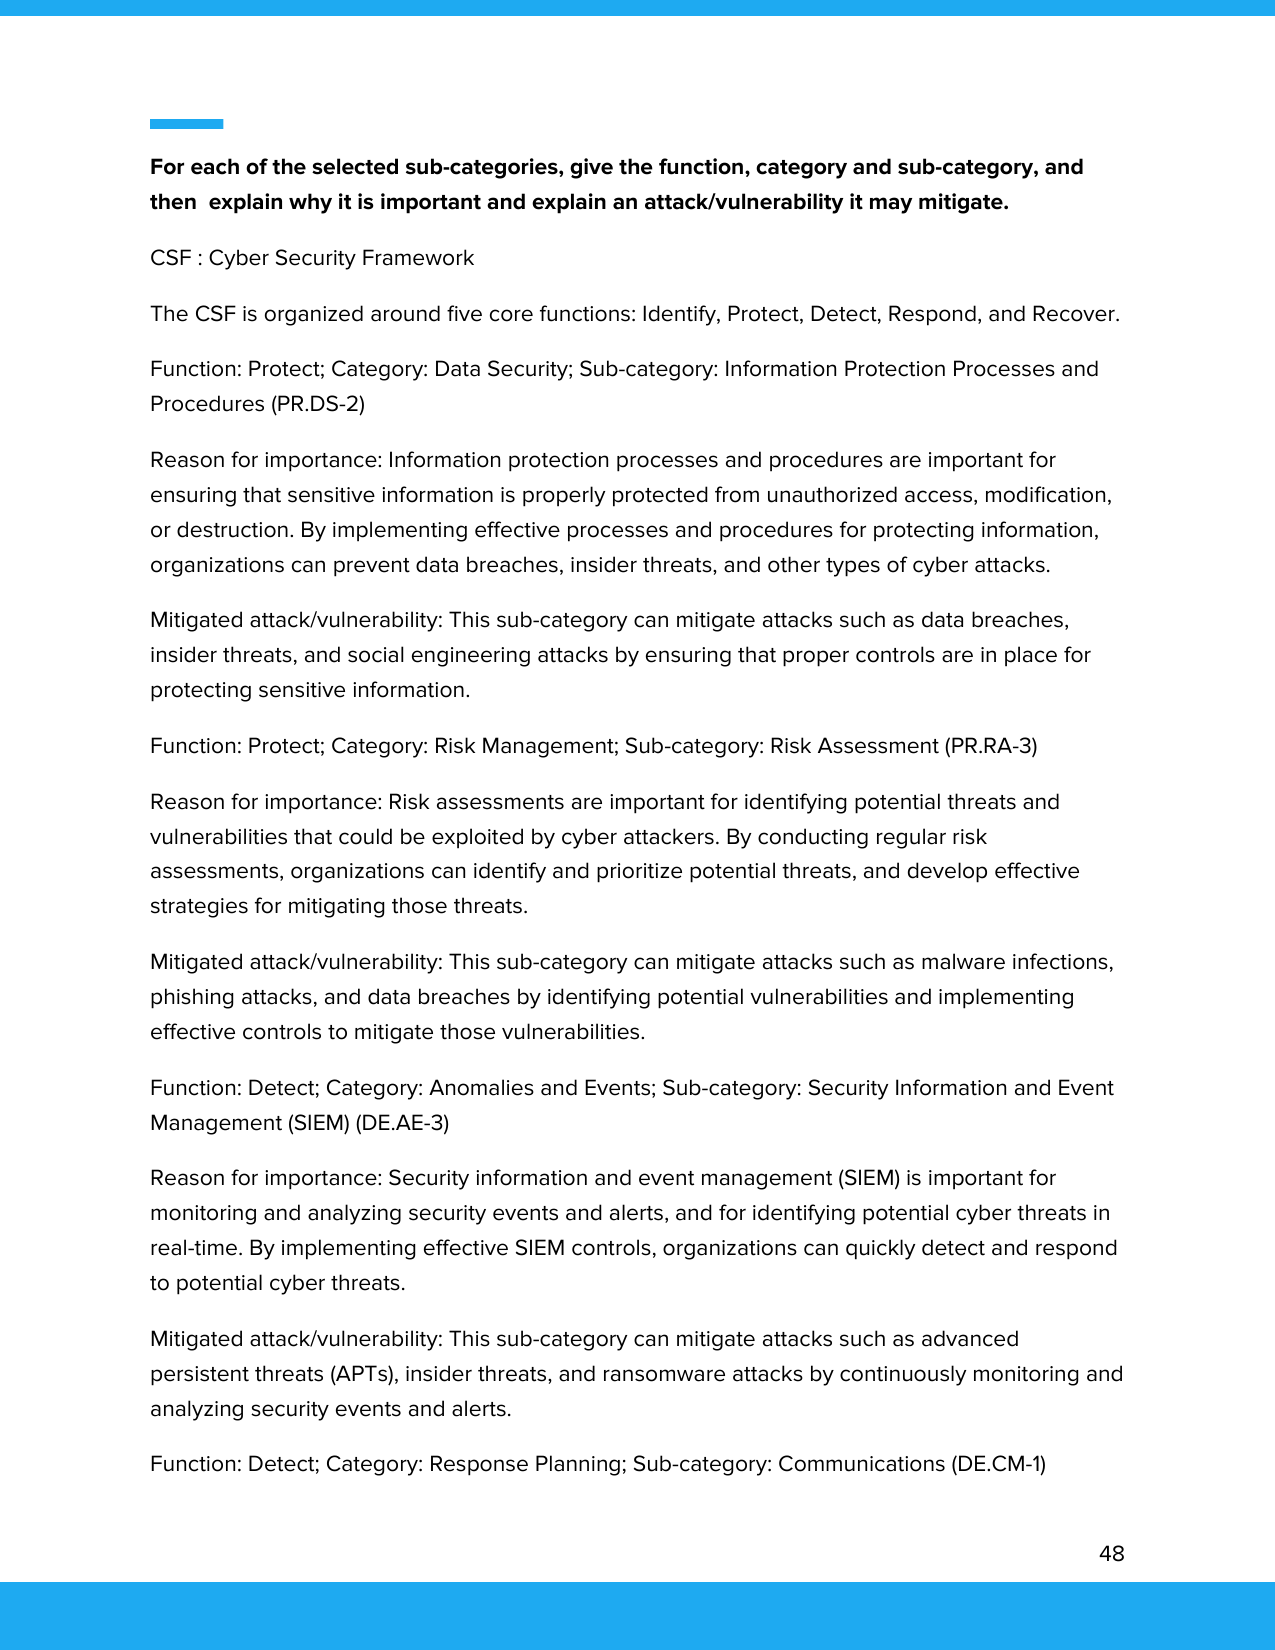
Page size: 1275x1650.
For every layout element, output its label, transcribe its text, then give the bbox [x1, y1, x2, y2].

text The CSF is organized around five core functions: Identify, Protect, Detect, Respond, and Recover. [150, 300, 1125, 328]
text CSF : Cyber Security Framework [150, 244, 1125, 272]
text Mitigated attack/vulnerability: This sub-category can mitigate attacks such as malware infections, phishing attacks, and data breaches by identifying potential vulnerabilities and implementing effective controls to mitigate those vulnerabilities. [150, 948, 1125, 1046]
text Reason for importance: Information protection processes and procedures are important for ensuring that sensitive information is properly protected from unauthorized access, modification, or destruction. By implementing effective processes and procedures for protecting information, organizations can prevent data breaches, insider threats, and other types of cyber attacks. [150, 446, 1125, 579]
text Mitigated attack/vulnerability: This sub-category can mitigate attacks such as advanced persistent threats (APTs), insider threats, and ransomware attacks by continuously monitoring and analyzing security events and alerts. [150, 1325, 1125, 1423]
text For each of the selected sub-categories, give the function, category and sub-category, and then explain why it is important and explain an attack/vulnerability it may mitigate. [150, 154, 1125, 217]
picture [0, 0, 1275, 16]
text Mitigated attack/vulnerability: This sub-category can mitigate attacks such as data breaches, insider threats, and social engineering attacks by ensuring that proper controls are in place for protecting sensitive information. [150, 607, 1125, 704]
text Function: Detect; Category: Response Planning; Sub-category: Communications (DE.CM-1) [150, 1451, 1125, 1478]
text Function: Protect; Category: Risk Management; Sub-category: Risk Assessment (PR.RA-3) [150, 732, 1125, 760]
picture [150, 119, 224, 129]
picture [0, 1582, 1275, 1650]
text Function: Protect; Category: Data Security; Sub-category: Information Protection Processes and Procedures (PR.DS-2) [150, 356, 1125, 419]
text Reason for importance: Security information and event management (SIEM) is important for monitoring and analyzing security events and alerts, and for identifying potential cyber threats in real-time. By implementing effective SIEM controls, organizations can quickly detect and respond to potential cyber threats. [150, 1165, 1125, 1297]
text Reason for importance: Risk assessments are important for identifying potential threats and vulnerabilities that could be exploited by cyber attackers. By conducting regular risk assessments, organizations can identify and prioritize potential threats, and develop effective strategies for mitigating those threats. [150, 788, 1125, 921]
text Function: Detect; Category: Anomalies and Events; Sub-category: Security Information and Event Management (SIEM) (DE.AE-3) [150, 1074, 1125, 1137]
